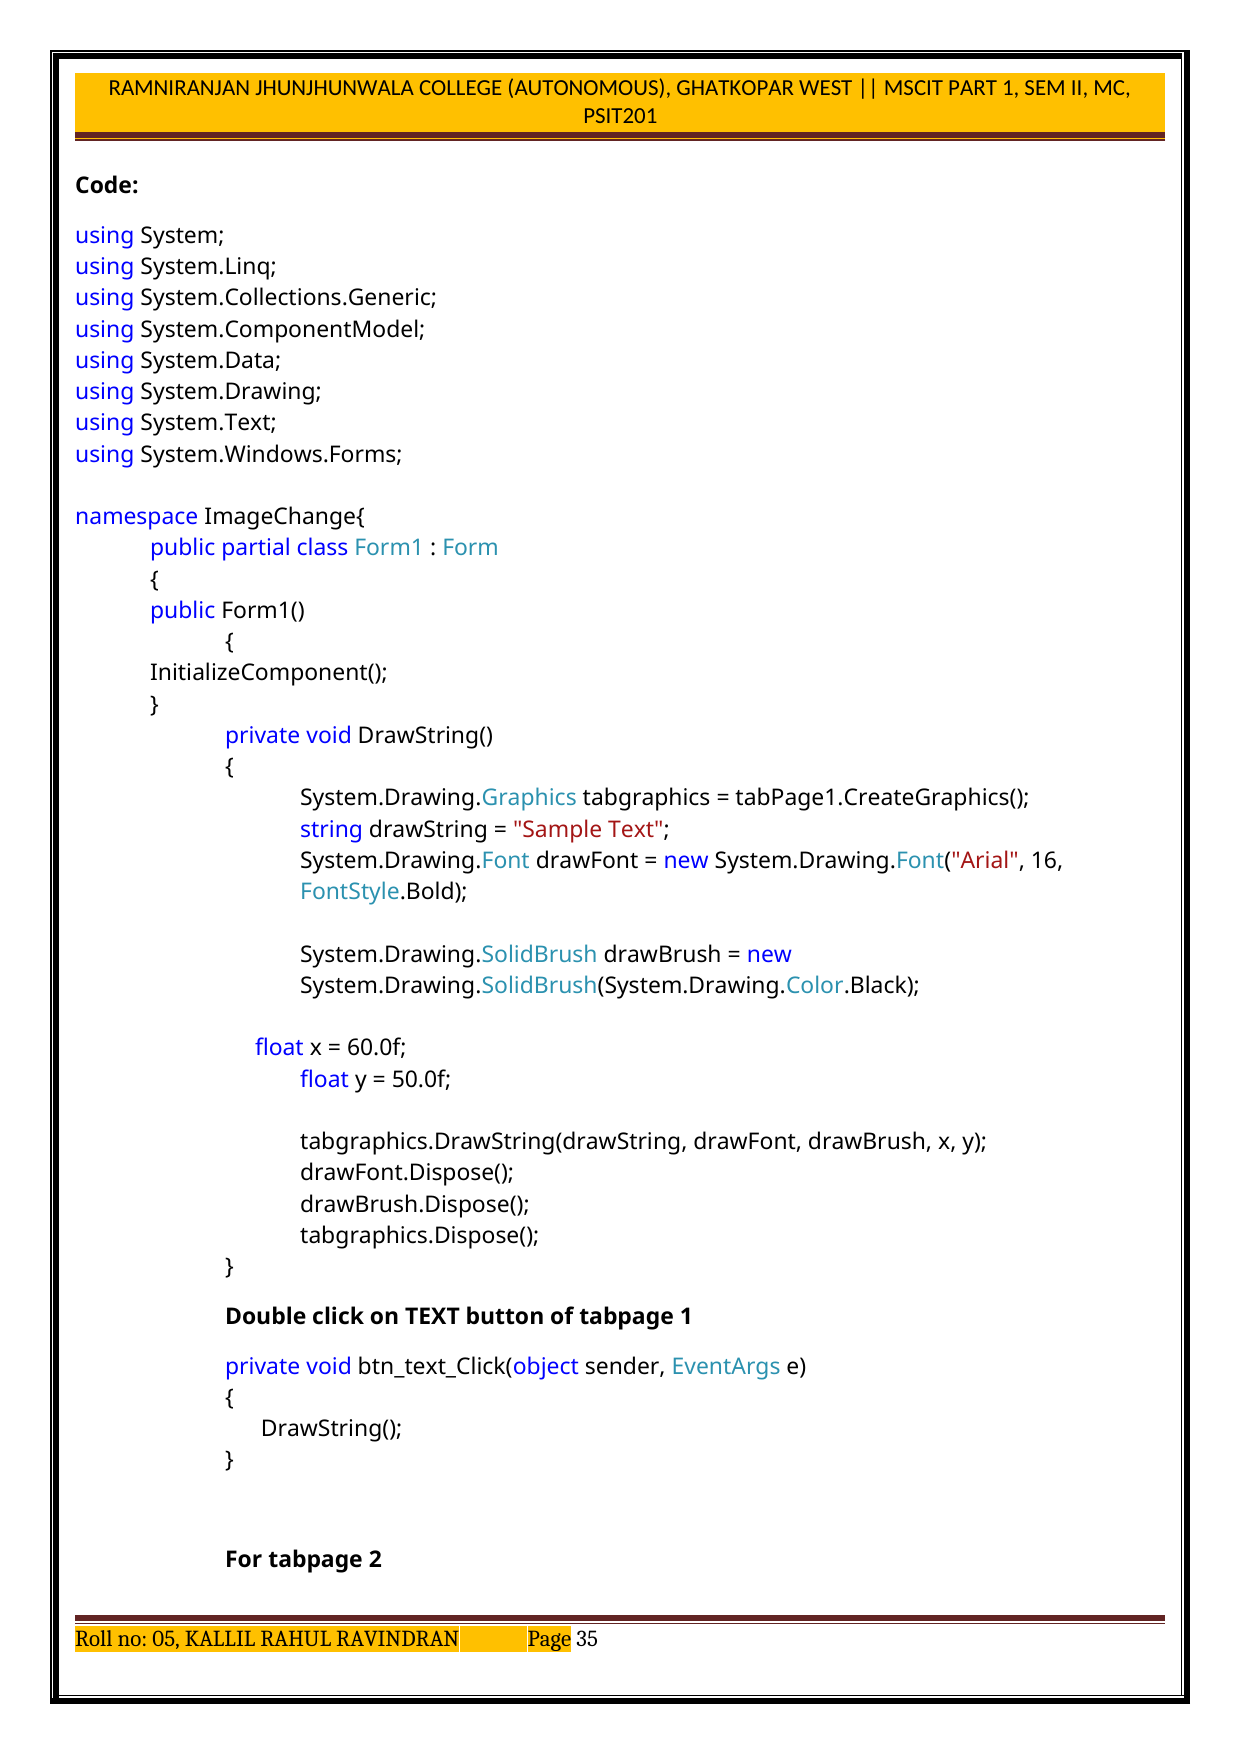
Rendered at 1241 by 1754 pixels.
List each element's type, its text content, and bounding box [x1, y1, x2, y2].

text Double click on TEXT button of tabpage 1 [150, 1300, 1165, 1331]
text InitializeComponent(); [75, 656, 1165, 687]
text public partial class Form1 : Form [75, 531, 1165, 562]
text { [75, 562, 1165, 594]
text drawFont.Dispose(); [225, 1156, 1165, 1187]
text tabgraphics.Dispose(); [225, 1219, 1165, 1250]
text using System.Linq; [75, 250, 1165, 281]
text using System.Drawing; [75, 375, 1165, 406]
text private void DrawString() [225, 719, 1165, 750]
text System.Drawing.SolidBrush drawBrush = new System.Drawing.SolidBrush(System.Drawing.Color.Black); [300, 937, 1165, 1000]
text } [75, 687, 1165, 719]
text public Form1() [75, 594, 1165, 625]
text Code: [75, 169, 1165, 200]
text System.Drawing.Font drawFont = new System.Drawing.Font("Arial", 16, FontStyle.Bold); [300, 844, 1165, 906]
text { [150, 625, 1165, 656]
text using System.Collections.Generic; [75, 281, 1165, 312]
text float x = 60.0f; [225, 1031, 1165, 1062]
text using System.Data; [75, 344, 1165, 375]
text DrawString(); [225, 1412, 1165, 1443]
text private void btn_text_Click(object sender, EventArgs e) [225, 1349, 1165, 1381]
text System.Drawing.Graphics tabgraphics = tabPage1.CreateGraphics(); [300, 781, 1165, 812]
text } [225, 1443, 1165, 1474]
text using System; [75, 219, 1165, 250]
text tabgraphics.DrawString(drawString, drawFont, drawBrush, x, y); [225, 1125, 1165, 1156]
text For tabpage 2 [150, 1543, 1165, 1574]
text float y = 50.0f; [225, 1062, 1165, 1094]
text using System.Windows.Forms; [75, 437, 1165, 469]
text string drawString = "Sample Text"; [225, 812, 1165, 844]
text using System.ComponentModel; [75, 312, 1165, 344]
text namespace ImageChange{ [75, 500, 1165, 531]
text drawBrush.Dispose(); [225, 1187, 1165, 1219]
text using System.Text; [75, 406, 1165, 437]
text } [225, 1250, 1165, 1281]
text { [225, 750, 1165, 781]
text { [225, 1381, 1165, 1412]
